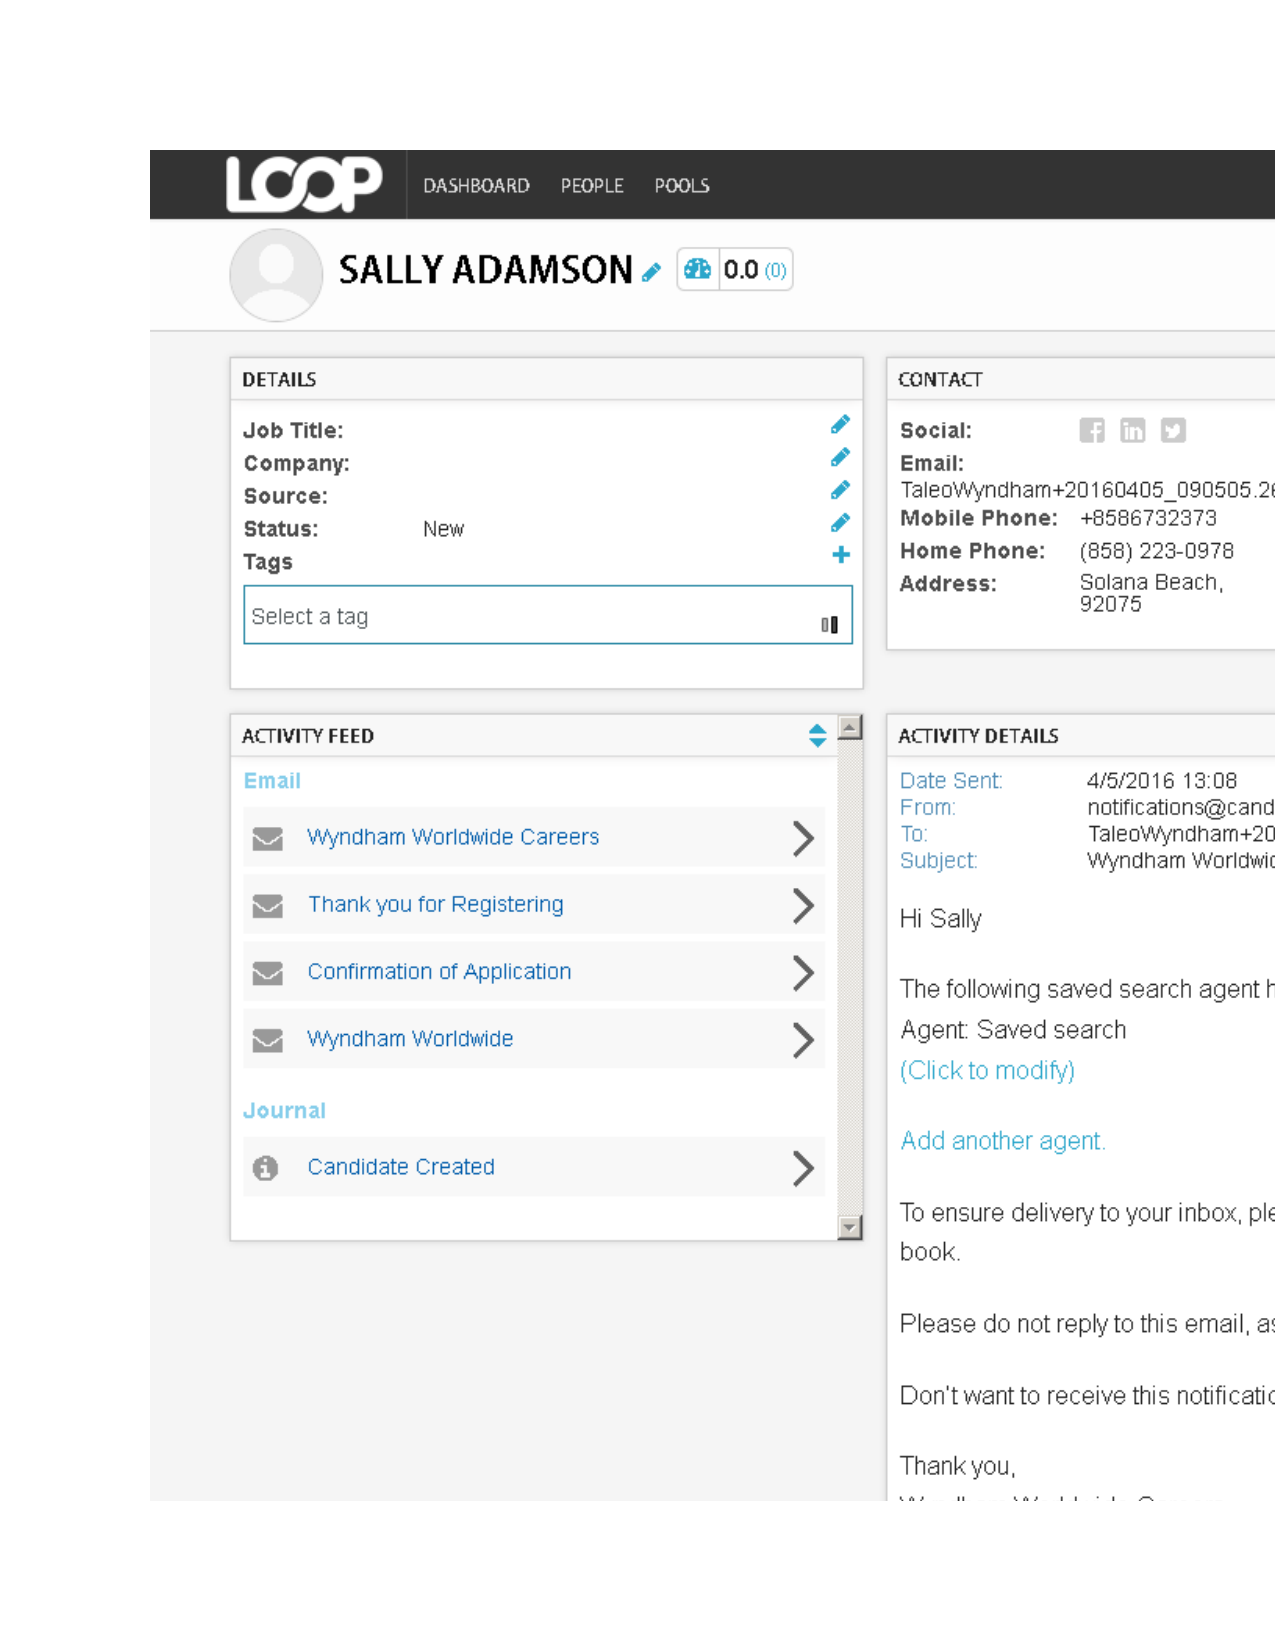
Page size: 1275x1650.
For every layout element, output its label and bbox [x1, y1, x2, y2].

picture [150, 150, 1275, 1501]
